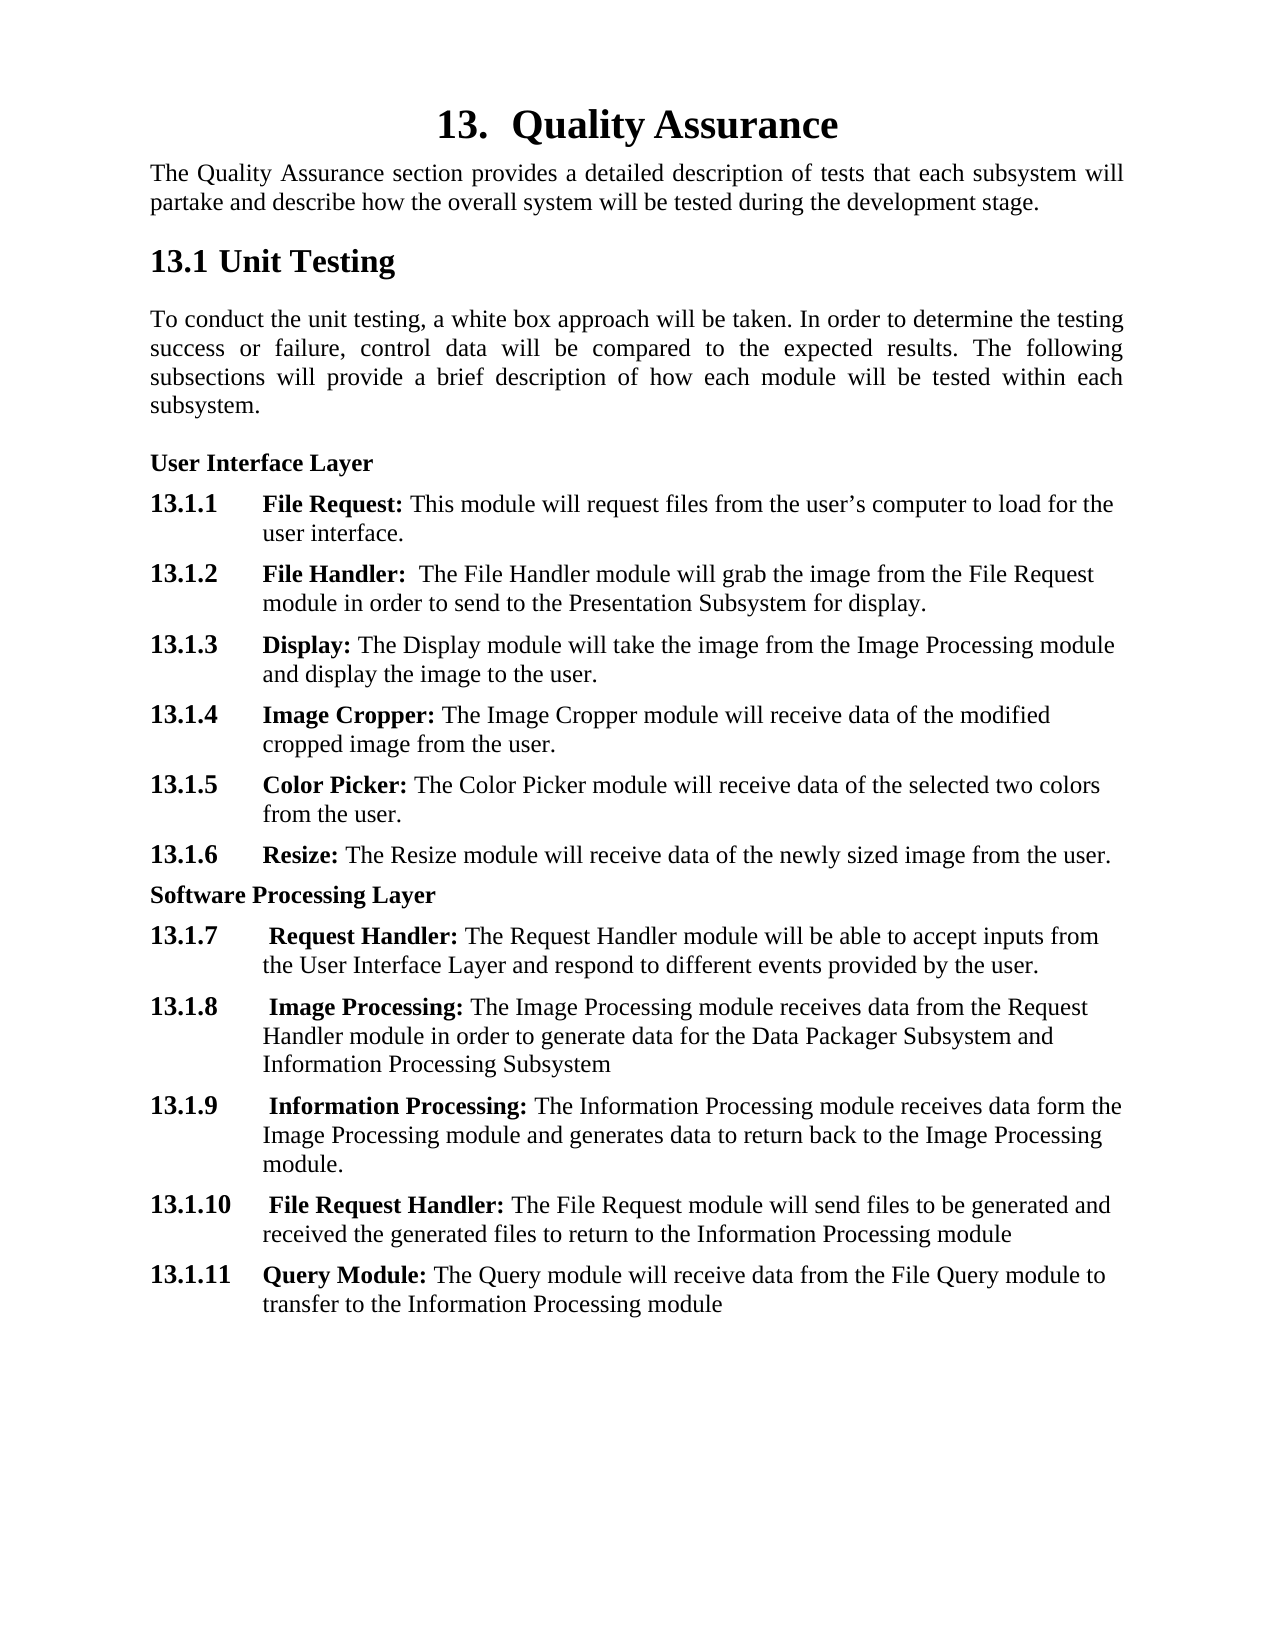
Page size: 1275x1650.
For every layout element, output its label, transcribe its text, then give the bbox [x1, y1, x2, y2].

subtitle File Request Handler: The File Request module will send files to be generated and received the generated files to return to the Information Processing module [150, 1188, 1125, 1248]
subtitle Query Module: The Query module will receive data from the File Query module to transfer to the Information Processing module [150, 1258, 1125, 1318]
text To conduct the unit testing, a white box approach will be taken. In order to determine the testing success or failure, control data will be compared to the expected results. The following subsections will provide a brief description of how each module will be tested within each subsystem. User Interface Layer [150, 304, 1125, 477]
subtitle Request Handler: The Request Handler module will be able to accept inputs from the User Interface Layer and respond to different events provided by the user. [150, 919, 1125, 979]
subtitle Resize: The Resize module will receive data of the newly sized image from the user. [150, 839, 1125, 870]
subtitle File Handler: The File Handler module will grab the image from the File Request module in order to send to the Presentation Subsystem for display. [150, 557, 1125, 617]
subtitle Quality Assurance [150, 100, 1125, 148]
subtitle Color Picker: The Color Picker module will receive data of the selected two colors from the user. [150, 768, 1125, 828]
subtitle File Request: This module will request files from the user’s computer to load for the user interface. [150, 487, 1125, 547]
subtitle Display: The Display module will take the image from the Image Processing module and display the image to the user. [150, 628, 1125, 688]
subtitle Unit Testing [150, 241, 1125, 279]
subtitle The Quality Assurance section provides a detailed description of tests that each subsystem will partake and describe how the overall system will be tested during the development stage. [150, 158, 1125, 216]
subtitle Image Processing: The Image Processing module receives data from the Request Handler module in order to generate data for the Data Packager Subsystem and Information Processing Subsystem [150, 990, 1125, 1078]
subtitle Information Processing: The Information Processing module receives data form the Image Processing module and generates data to return back to the Image Processing module. [150, 1089, 1125, 1177]
subtitle Software Processing Layer [150, 880, 1125, 909]
subtitle Image Cropper: The Image Cropper module will receive data of the modified cropped image from the user. [150, 698, 1125, 758]
